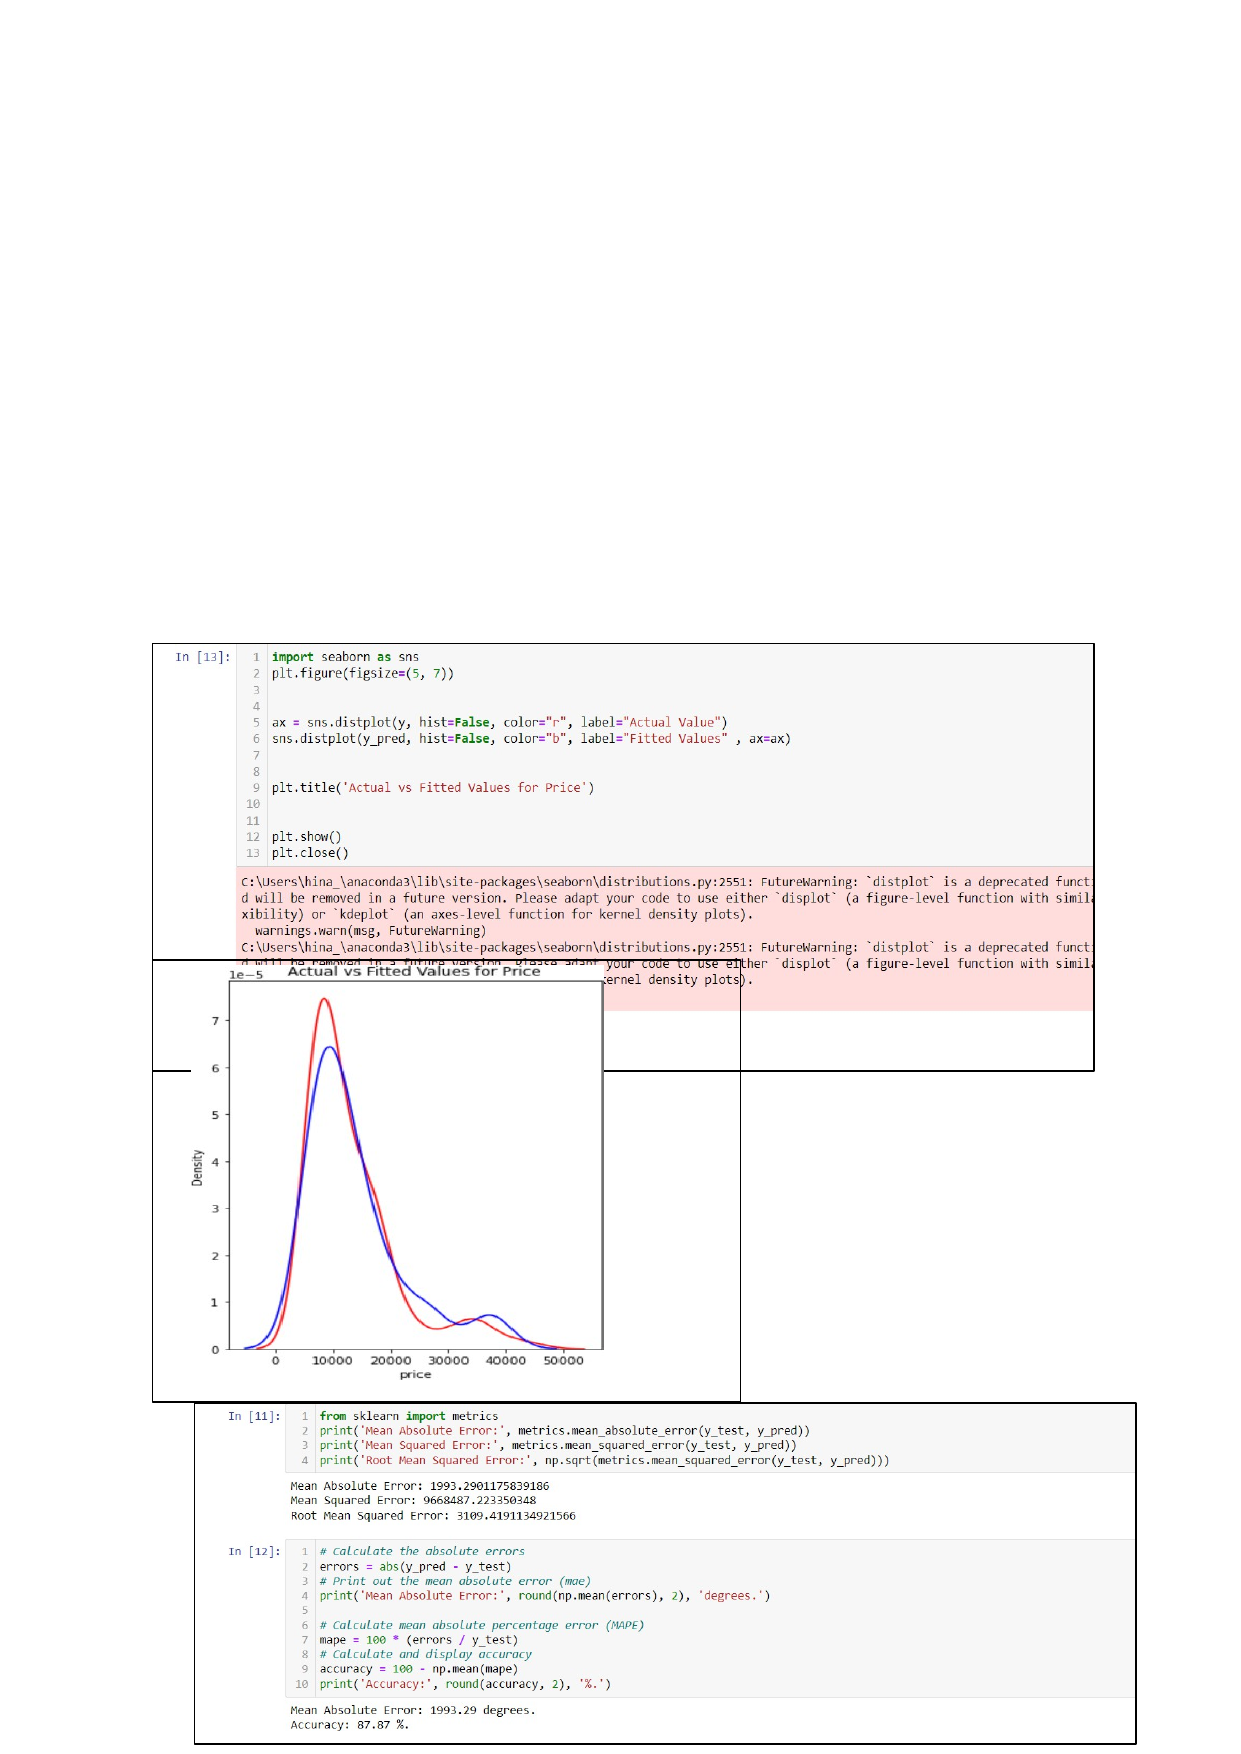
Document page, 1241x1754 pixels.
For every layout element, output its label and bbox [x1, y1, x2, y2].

picture [175, 961, 740, 1380]
picture [228, 1404, 1135, 1731]
picture [175, 644, 1093, 1070]
